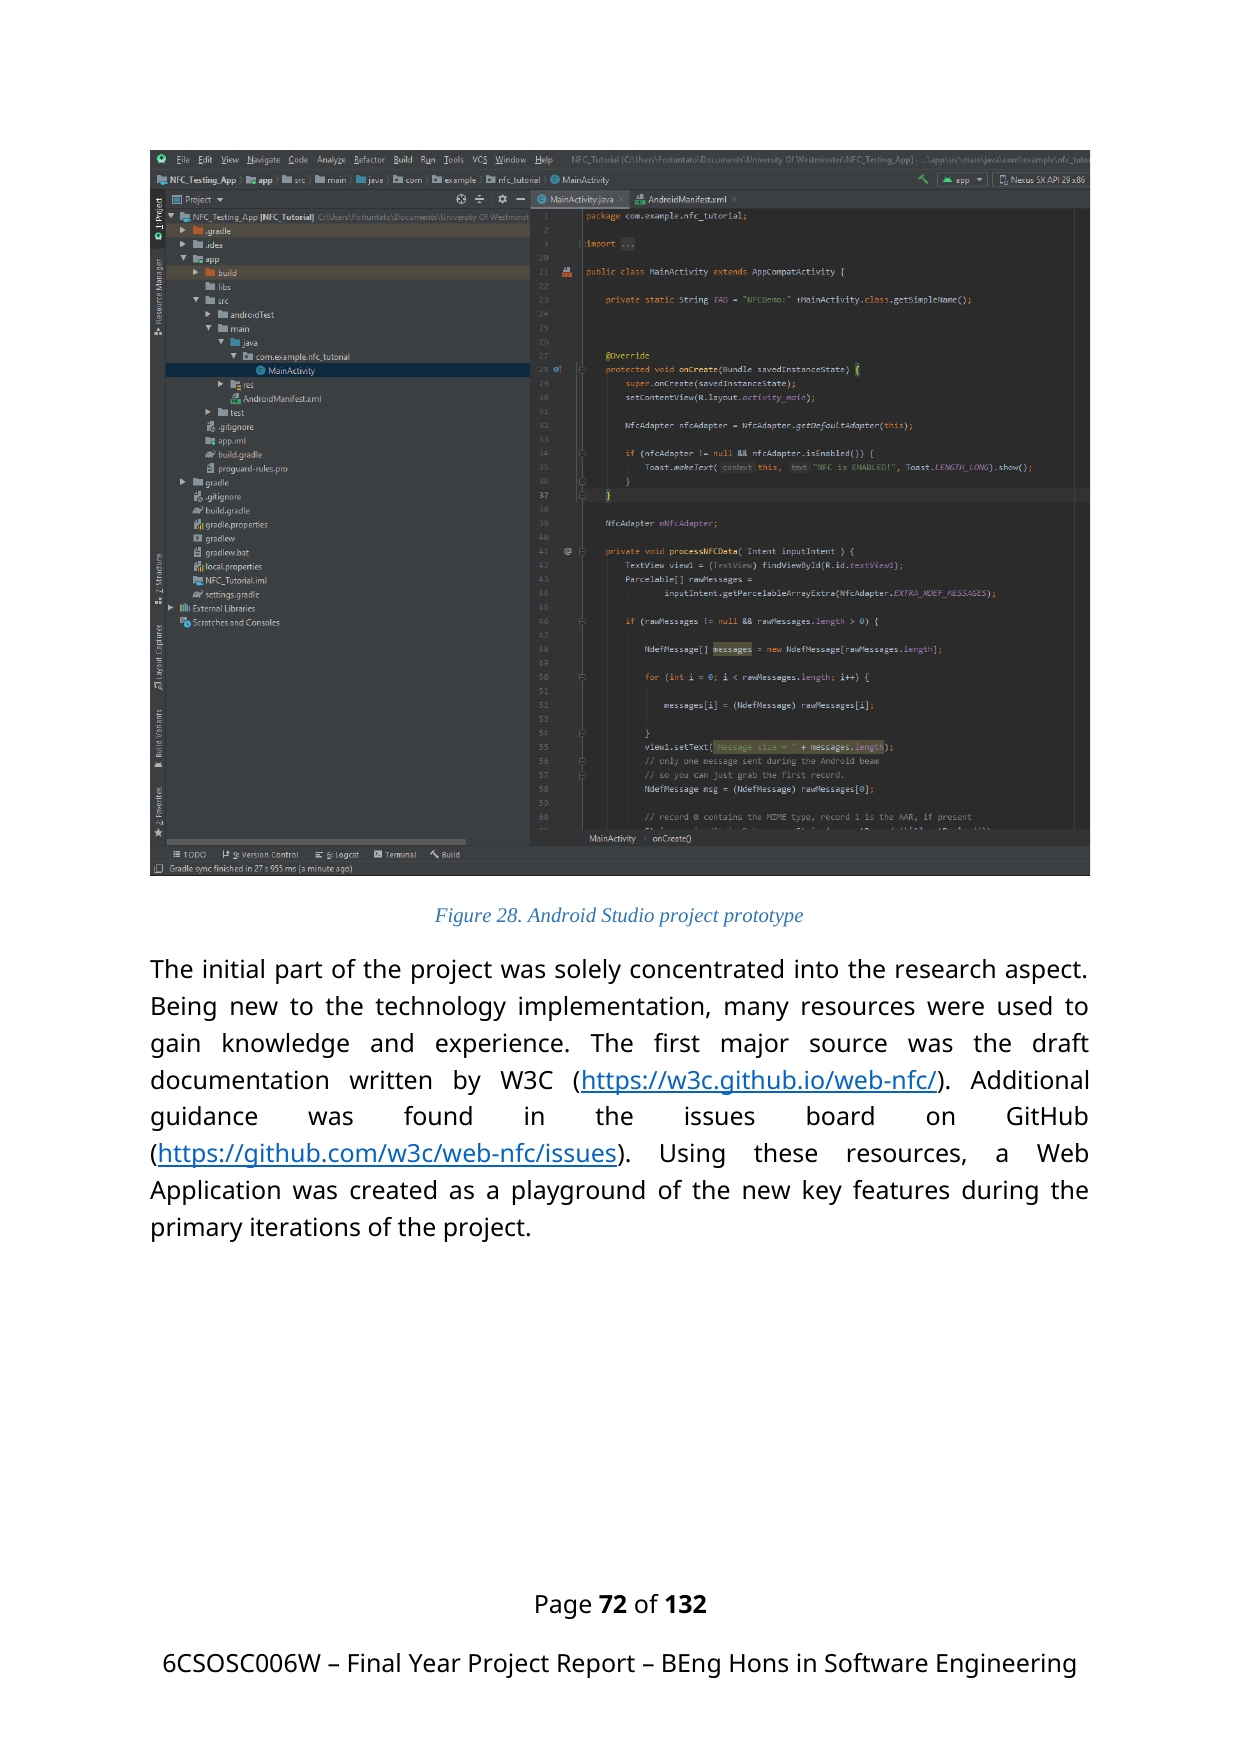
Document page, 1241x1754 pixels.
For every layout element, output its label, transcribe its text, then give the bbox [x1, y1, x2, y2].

text The initial part of the project was solely concentrated into the research aspect. Being new to the technology implementation, many resources were used to gain knowledge and experience. The first major source was the draft documentation written by W3C (https://w3c.github.io/web-nfc/). Additional guidance was found in the issues board on GitHub (https://github.com/w3c/web-nfc/issues). Using these resources, a Web Application was created as a playground of the new key features during the primary iterations of the project. [150, 952, 1090, 1243]
picture [150, 150, 1091, 876]
text Figure . Android Studio project prototype [150, 903, 1090, 927]
